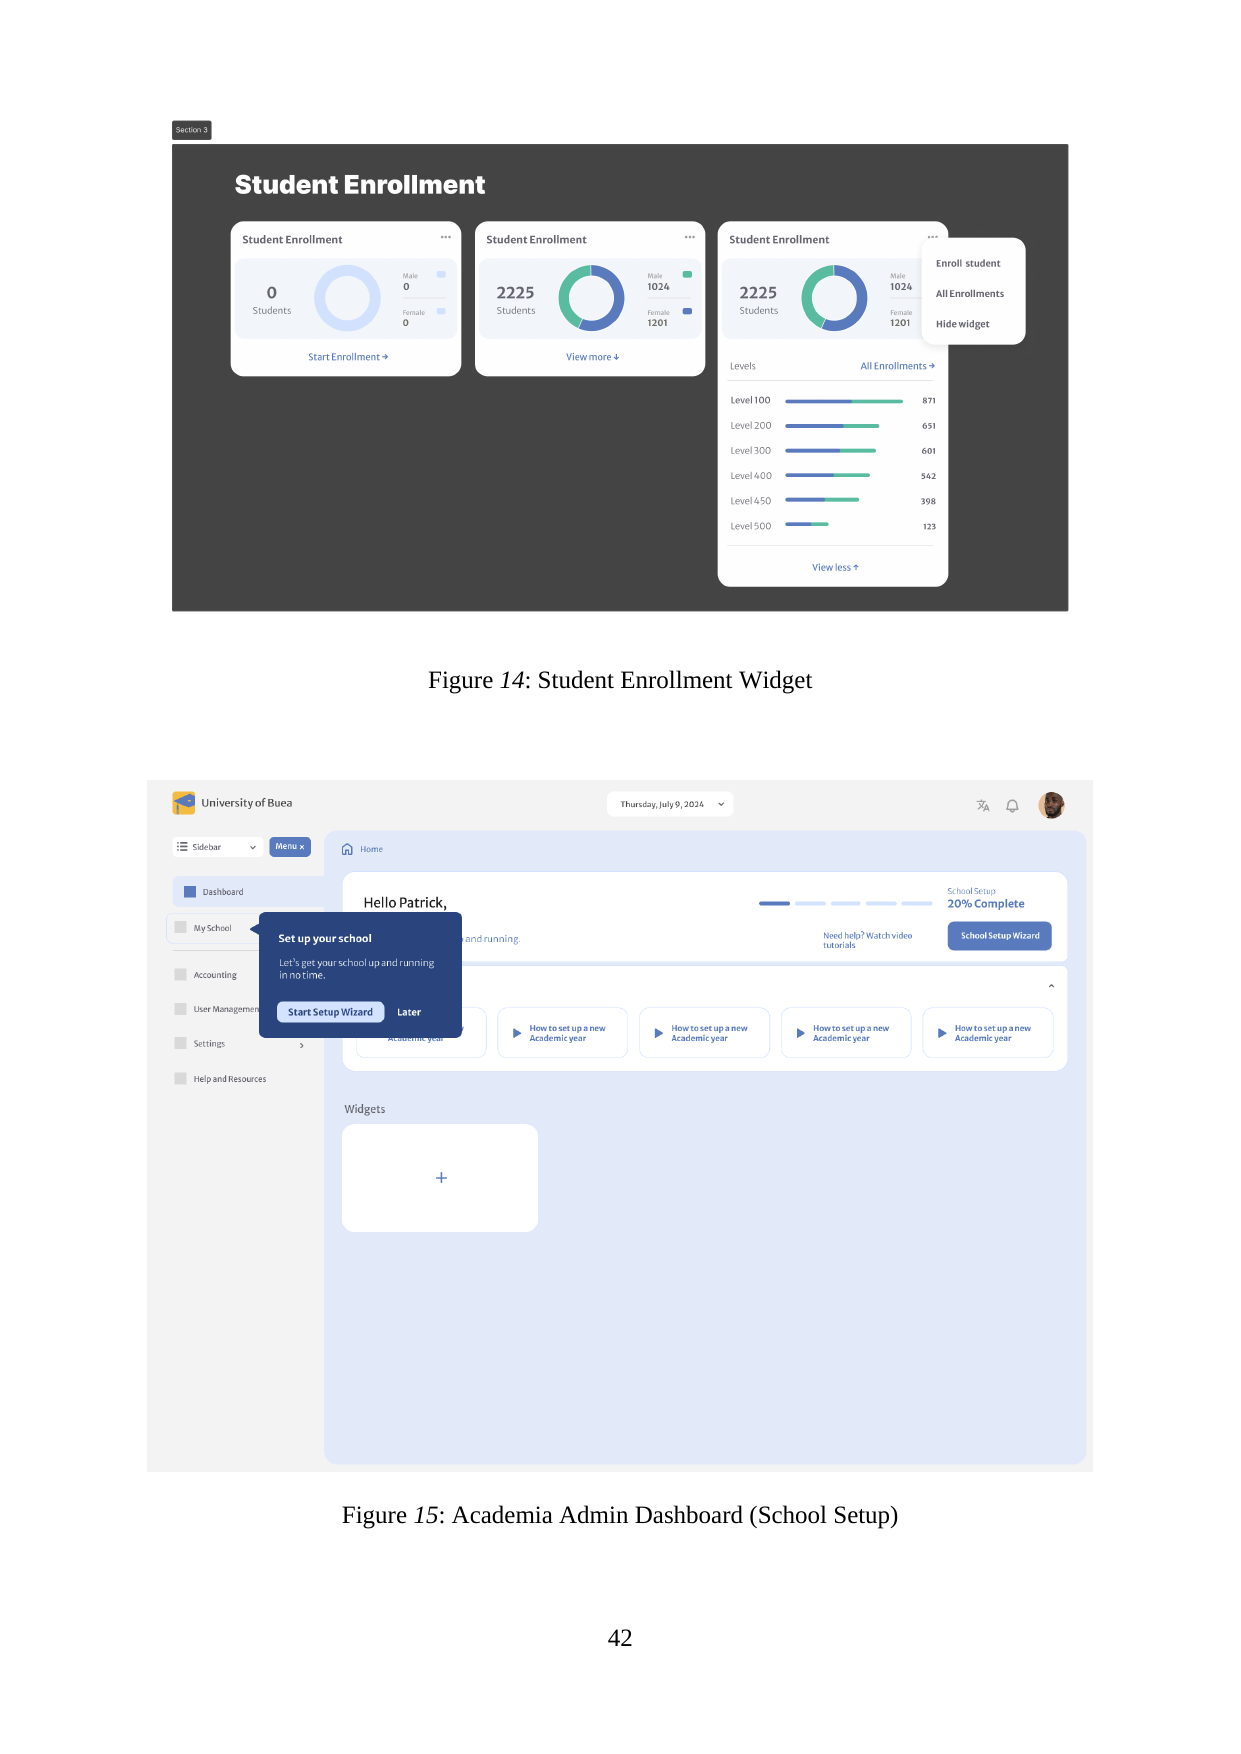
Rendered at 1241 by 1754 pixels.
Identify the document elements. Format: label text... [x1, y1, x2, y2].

picture [147, 118, 1094, 637]
text Figure 14: Student Enrollment Widget [147, 666, 1093, 694]
text Figure 15: Academia Admin Dashboard (School Setup) [147, 1500, 1093, 1529]
picture [147, 780, 1094, 1472]
